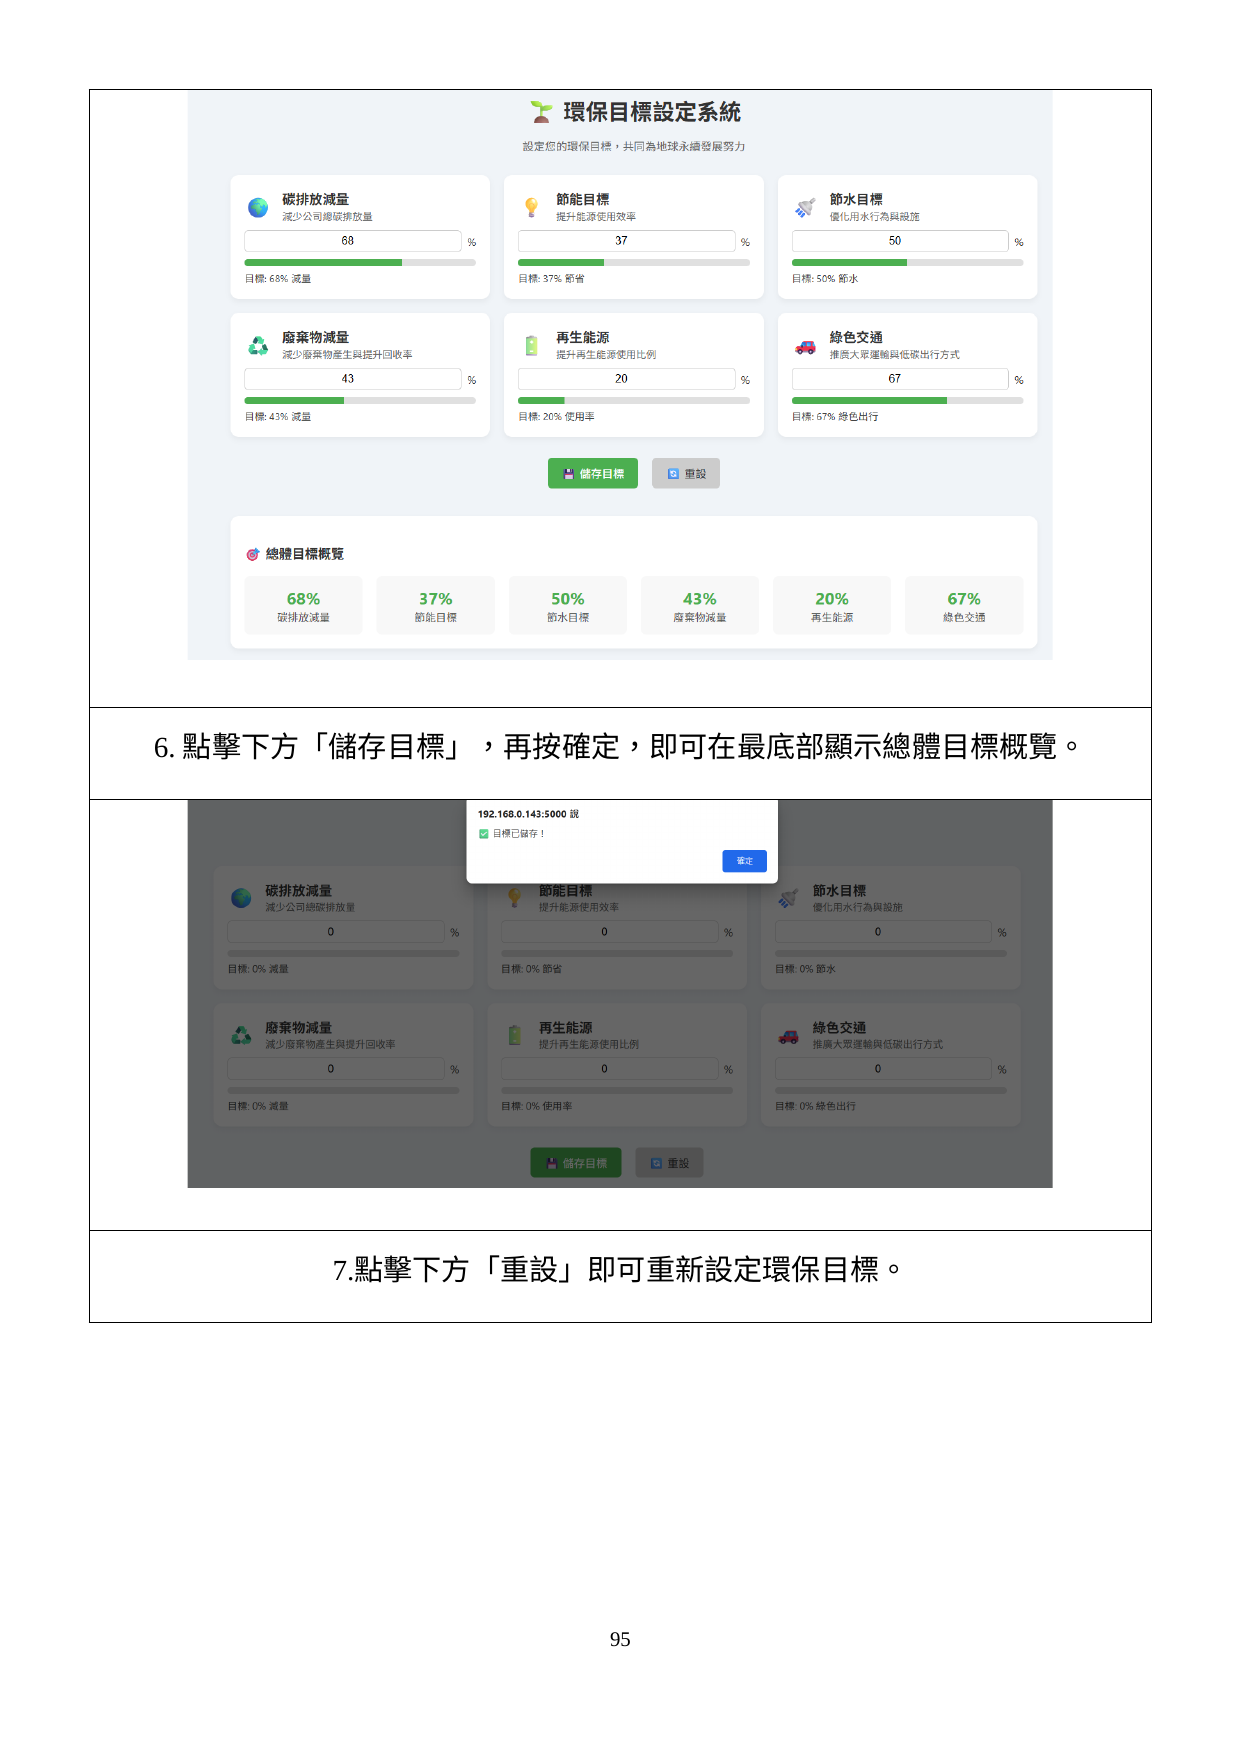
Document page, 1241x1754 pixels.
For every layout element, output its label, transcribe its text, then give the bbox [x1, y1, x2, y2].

table_cell [90, 800, 1151, 1229]
table_cell 6. 點擊下方「儲存目標」，再按確定，即可在最底部顯示總體目標概覽。 [90, 708, 1151, 799]
table_cell [90, 90, 1151, 707]
picture [187, 800, 1053, 1188]
picture [187, 90, 1053, 660]
table_cell 7.點擊下方「重設」即可重新設定環保目標。 [90, 1231, 1151, 1322]
